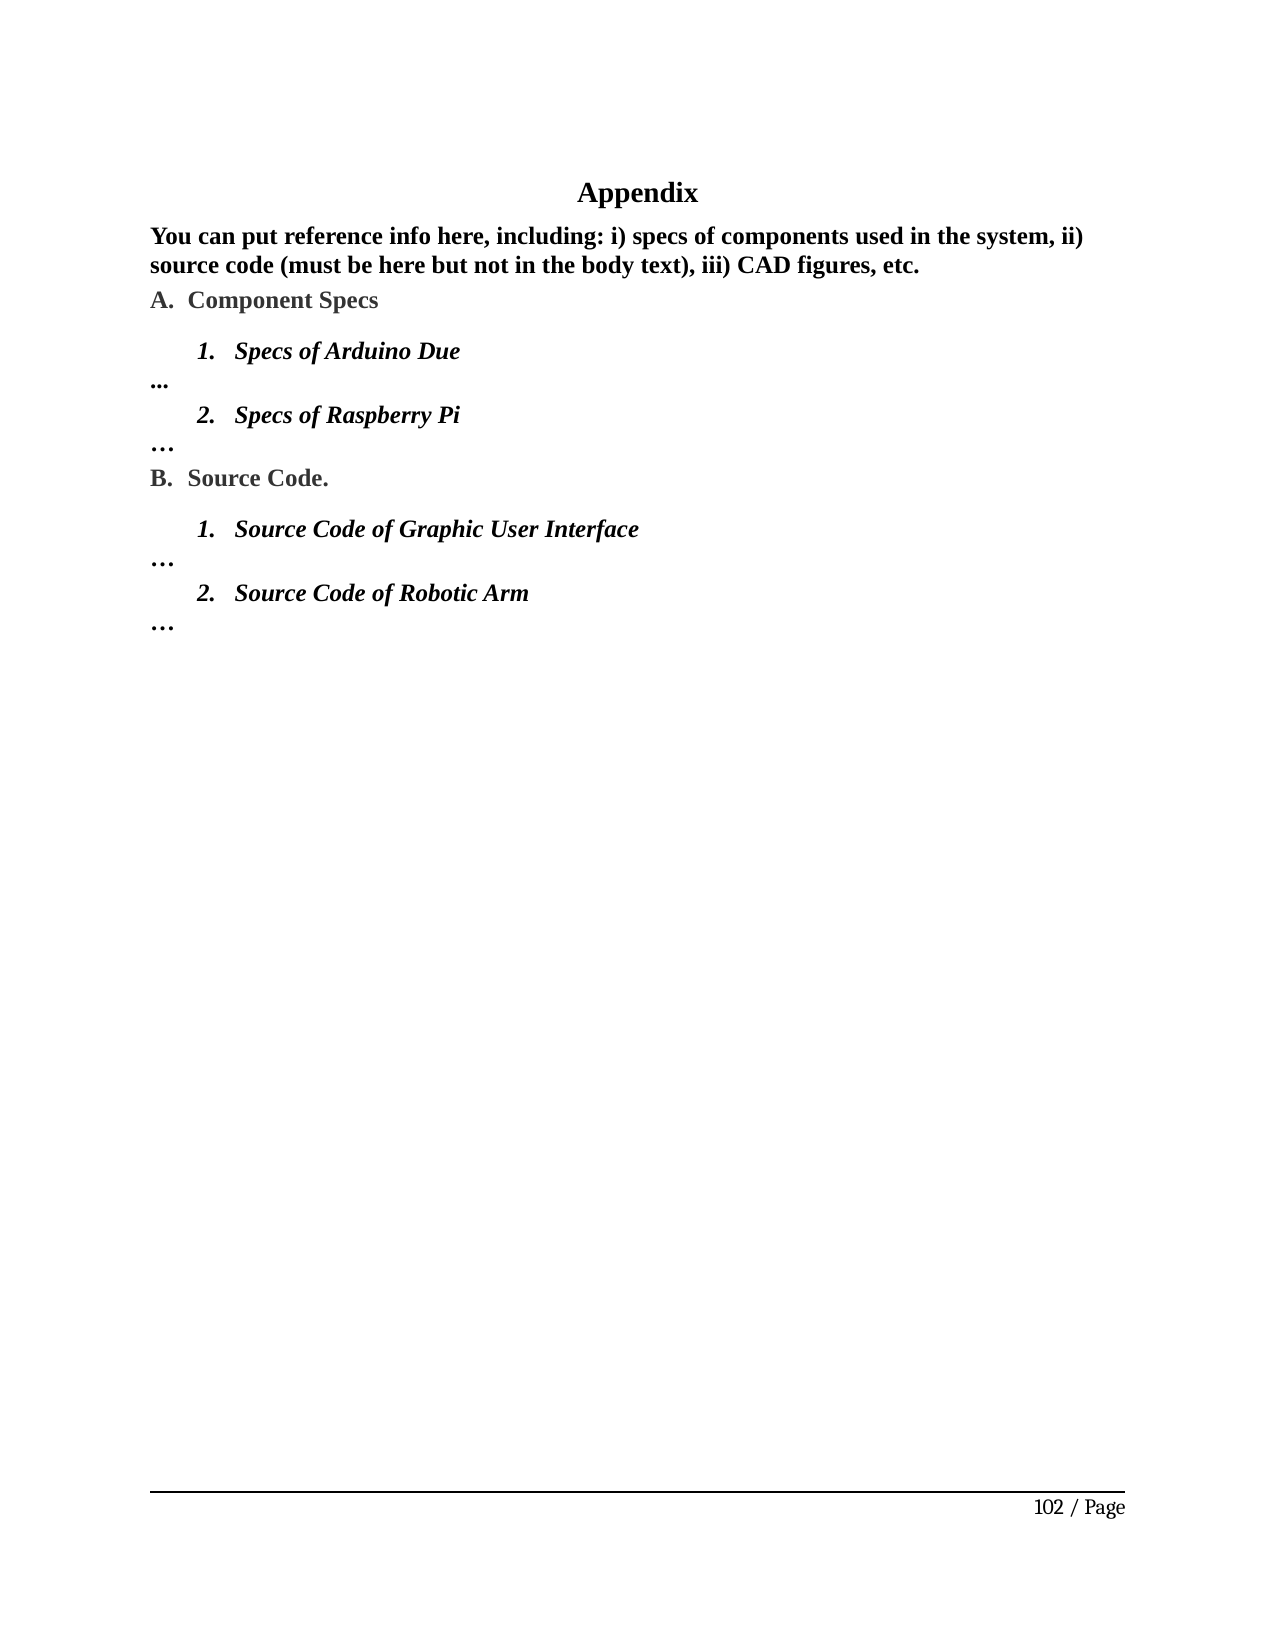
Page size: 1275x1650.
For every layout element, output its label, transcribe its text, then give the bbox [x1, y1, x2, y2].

text Specs of Raspberry Pi [197, 400, 1125, 428]
text Appendix [150, 175, 1125, 208]
text … [150, 607, 1125, 636]
text Specs of Arduino Due [197, 336, 1125, 365]
text ... [150, 365, 1125, 393]
list Source Code of Graphic User Interface [197, 514, 1125, 543]
text Component Specs [150, 285, 1125, 313]
text … [150, 428, 1125, 457]
text Source Code of Robotic Arm [197, 578, 1125, 607]
text … [150, 543, 1125, 572]
text You can put reference info here, including: i) specs of components used in the system, ii) source code (must be here but not in the body text), iii) CAD figures, etc. [150, 221, 1125, 278]
text Source Code. [150, 463, 1125, 492]
